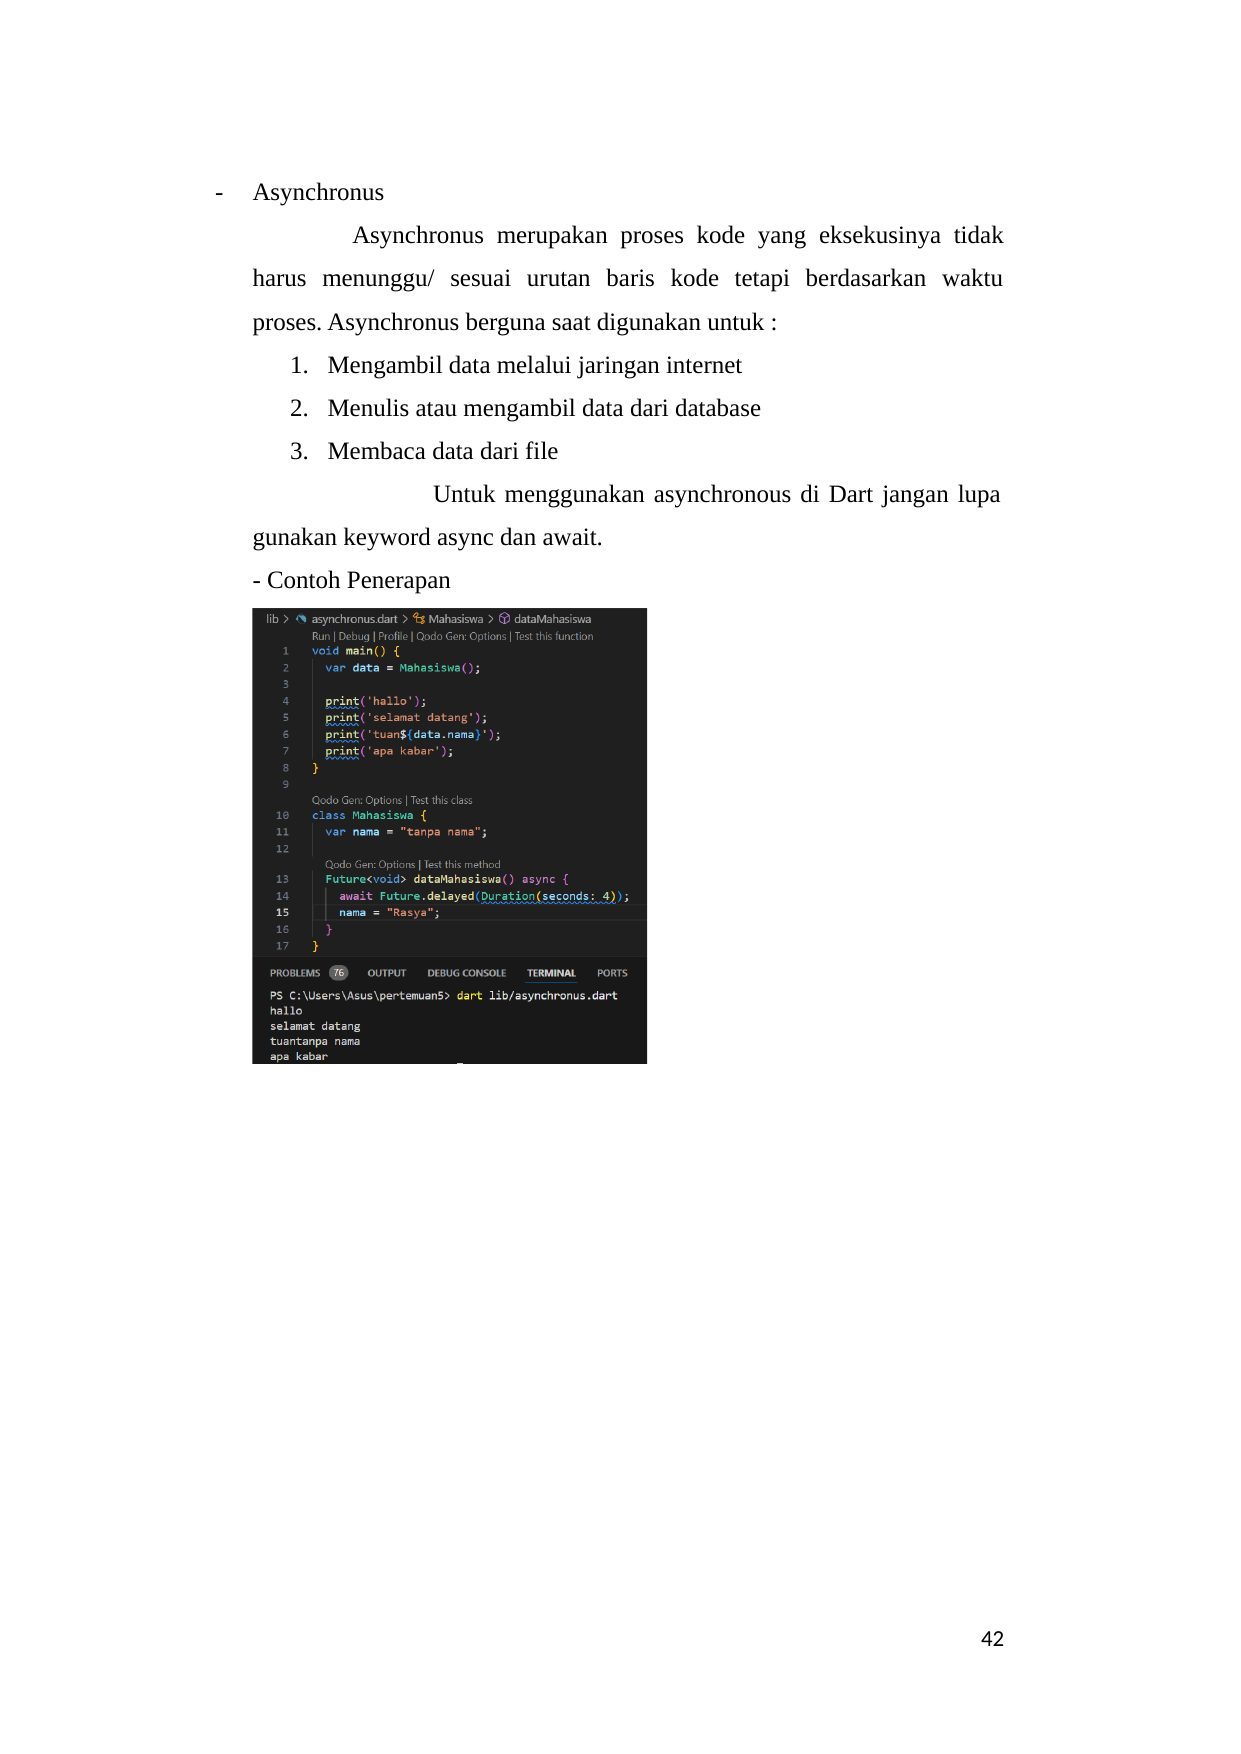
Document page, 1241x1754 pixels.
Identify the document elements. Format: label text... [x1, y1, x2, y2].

list Mengambil data melalui jaringan internet [290, 350, 1004, 378]
list Asynchronus [215, 177, 1004, 206]
list Menulis atau mengambil data dari database [290, 393, 1004, 422]
text Asynchronus merupakan proses kode yang eksekusinya tidak harus menunggu/ sesuai urutan baris kode tetapi berdasarkan waktu proses. Asynchronus berguna saat digunakan untuk : [252, 220, 1004, 335]
list Membaca data dari file [290, 436, 1004, 465]
text - Contoh Penerapan [252, 565, 1004, 594]
text Untuk menggunakan asynchronous di Dart jangan lupa gunakan keyword async dan await. [252, 479, 1004, 551]
picture [252, 608, 648, 1064]
